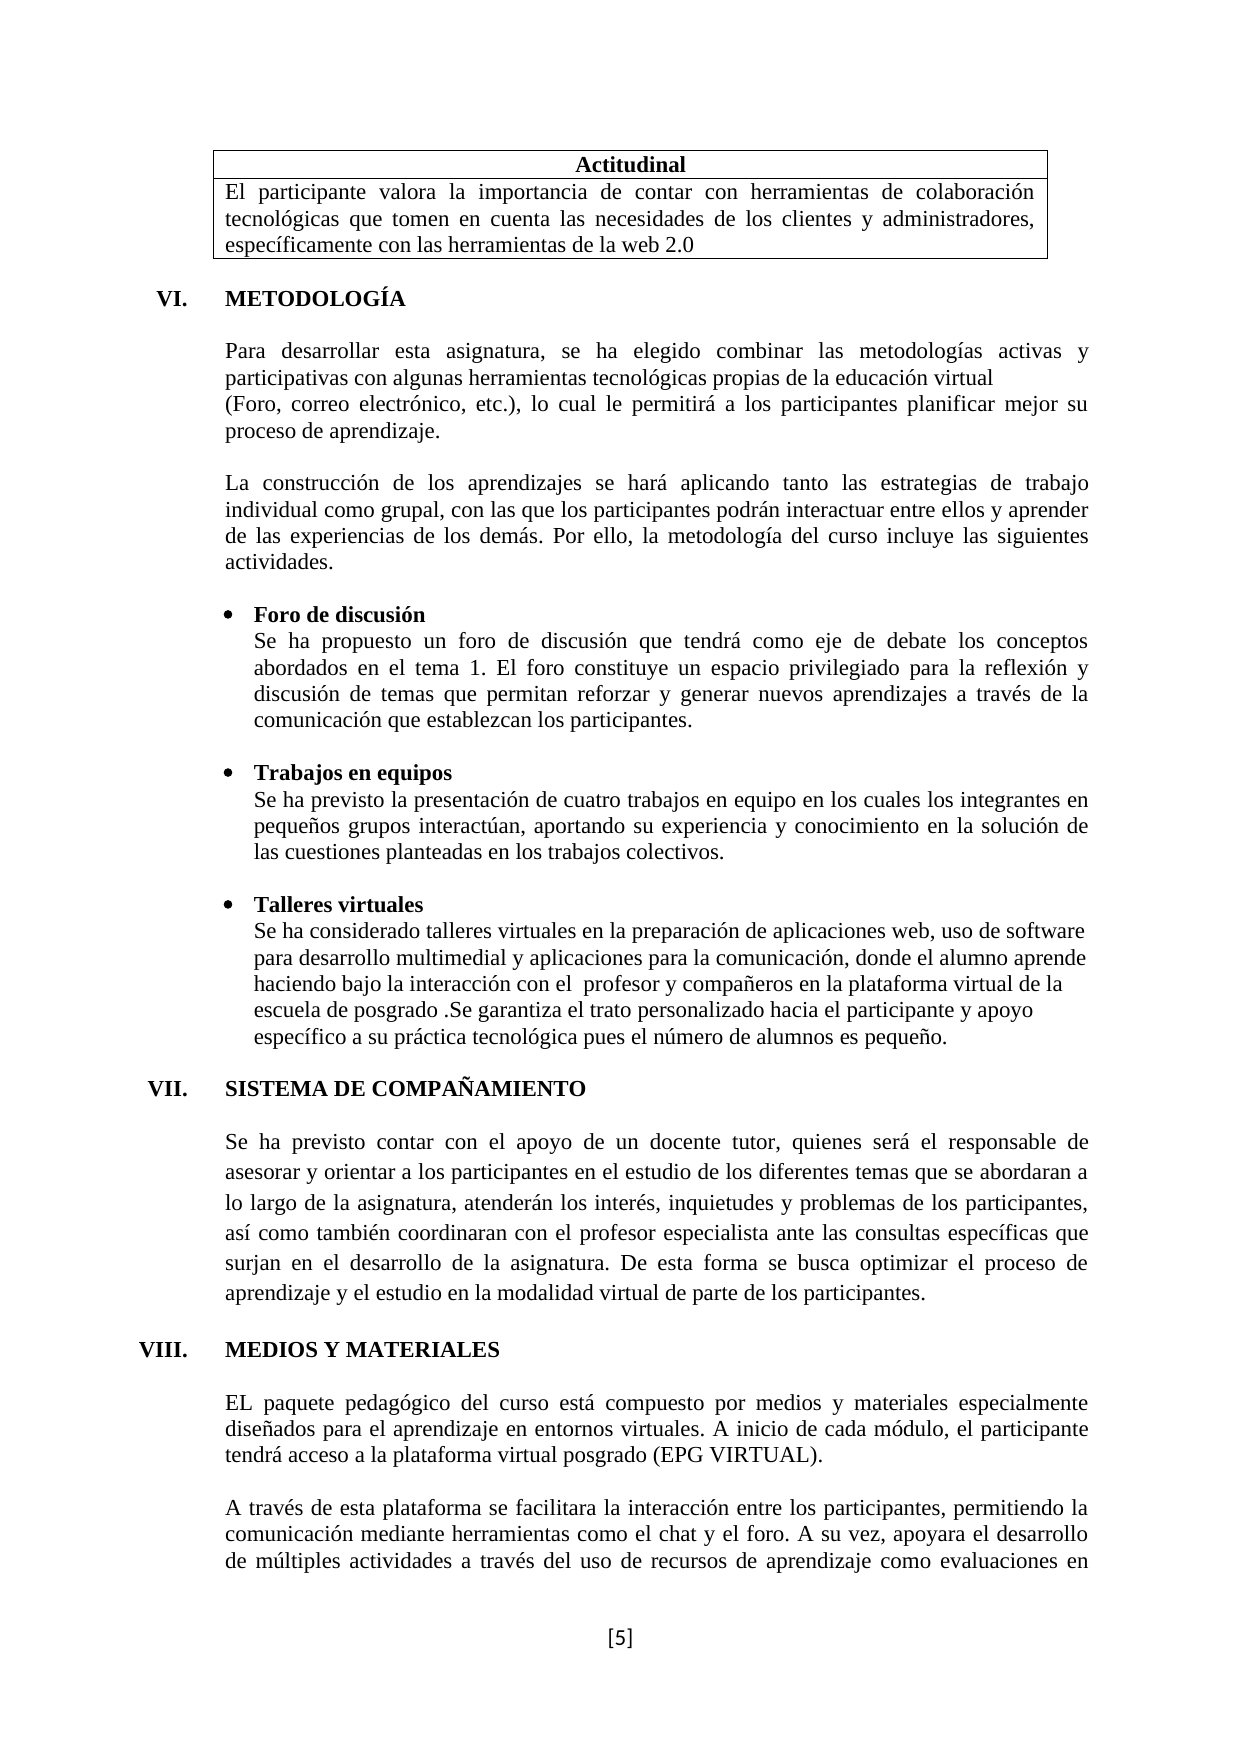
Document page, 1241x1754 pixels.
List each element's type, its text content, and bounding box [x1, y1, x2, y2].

list Foro de discusión [224, 601, 1090, 627]
text Para desarrollar esta asignatura, se ha elegido combinar las metodologías activas y participativas con algunas herramientas tecnológicas propias de la educación virtual [225, 338, 1090, 390]
text EL paquete pedagógico del curso está compuesto por medios y materiales especialmente diseñados para el aprendizaje en entornos virtuales. A inicio de cada módulo, el participante tendrá acceso a la plataforma virtual posgrado (EPG VIRTUAL). [225, 1388, 1090, 1468]
table_cell Actitudinal [214, 151, 1047, 177]
text Se ha considerado talleres virtuales en la preparación de aplicaciones web, uso de software para desarrollo multimedial y aplicaciones para la comunicación, donde el alumno aprende haciendo bajo la interacción con el profesor y compañeros en la plataforma virtual de la escuela de posgrado .Se garantiza el trato personalizado hacia el participante y apoyo específico a su práctica tecnológica pues el número de alumnos es pequeño. [253, 917, 1090, 1049]
list METODOLOGÍA [187, 285, 1090, 311]
text (Foro, correo electrónico, etc.), lo cual le permitirá a los participantes planificar mejor su proceso de aprendizaje. [225, 390, 1090, 443]
text La construcción de los aprendizajes se hará aplicando tanto las estrategias de trabajo individual como grupal, con las que los participantes podrán interactuar entre ellos y aprender de las experiencias de los demás. Por ello, la metodología del curso incluye las siguientes actividades. [225, 469, 1090, 575]
table_cell El participante valora la importancia de contar con herramientas de colaboración tecnológicas que tomen en cuenta las necesidades de los clientes y administradores, específicamente con las herramientas de la web 2.0 [214, 179, 1047, 257]
text Se ha previsto la presentación de cuatro trabajos en equipo en los cuales los integrantes en pequeños grupos interactúan, aportando su experiencia y conocimiento en la solución de las cuestiones planteadas en los trabajos colectivos. [253, 786, 1090, 865]
text Se ha previsto contar con el apoyo de un docente tutor, quienes será el responsable de asesorar y orientar a los participantes en el estudio de los diferentes temas que se abordaran a lo largo de la asignatura, atenderán los interés, inquietudes y problemas de los participantes, así como también coordinaran con el profesor especialista ante las consultas específicas que surjan en el desarrollo de la asignatura. De esta forma se busca optimizar el proceso de aprendizaje y el estudio en la modalidad virtual de parte de los participantes. [225, 1128, 1090, 1306]
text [225, 1494, 1090, 1573]
list Talleres virtuales [224, 891, 1090, 917]
list SISTEMA DE COMPAÑAMIENTO [187, 1076, 1090, 1102]
text Se ha propuesto un foro de discusión que tendrá como eje de debate los conceptos abordados en el tema 1. El foro constituye un espacio privilegiado para la reflexión y discusión de temas que permitan reforzar y generar nuevos aprendizajes a través de la comunicación que establezcan los participantes. [253, 627, 1090, 733]
list MEDIOS Y MATERIALES [187, 1336, 1090, 1362]
list Trabajos en equipos [224, 759, 1090, 786]
